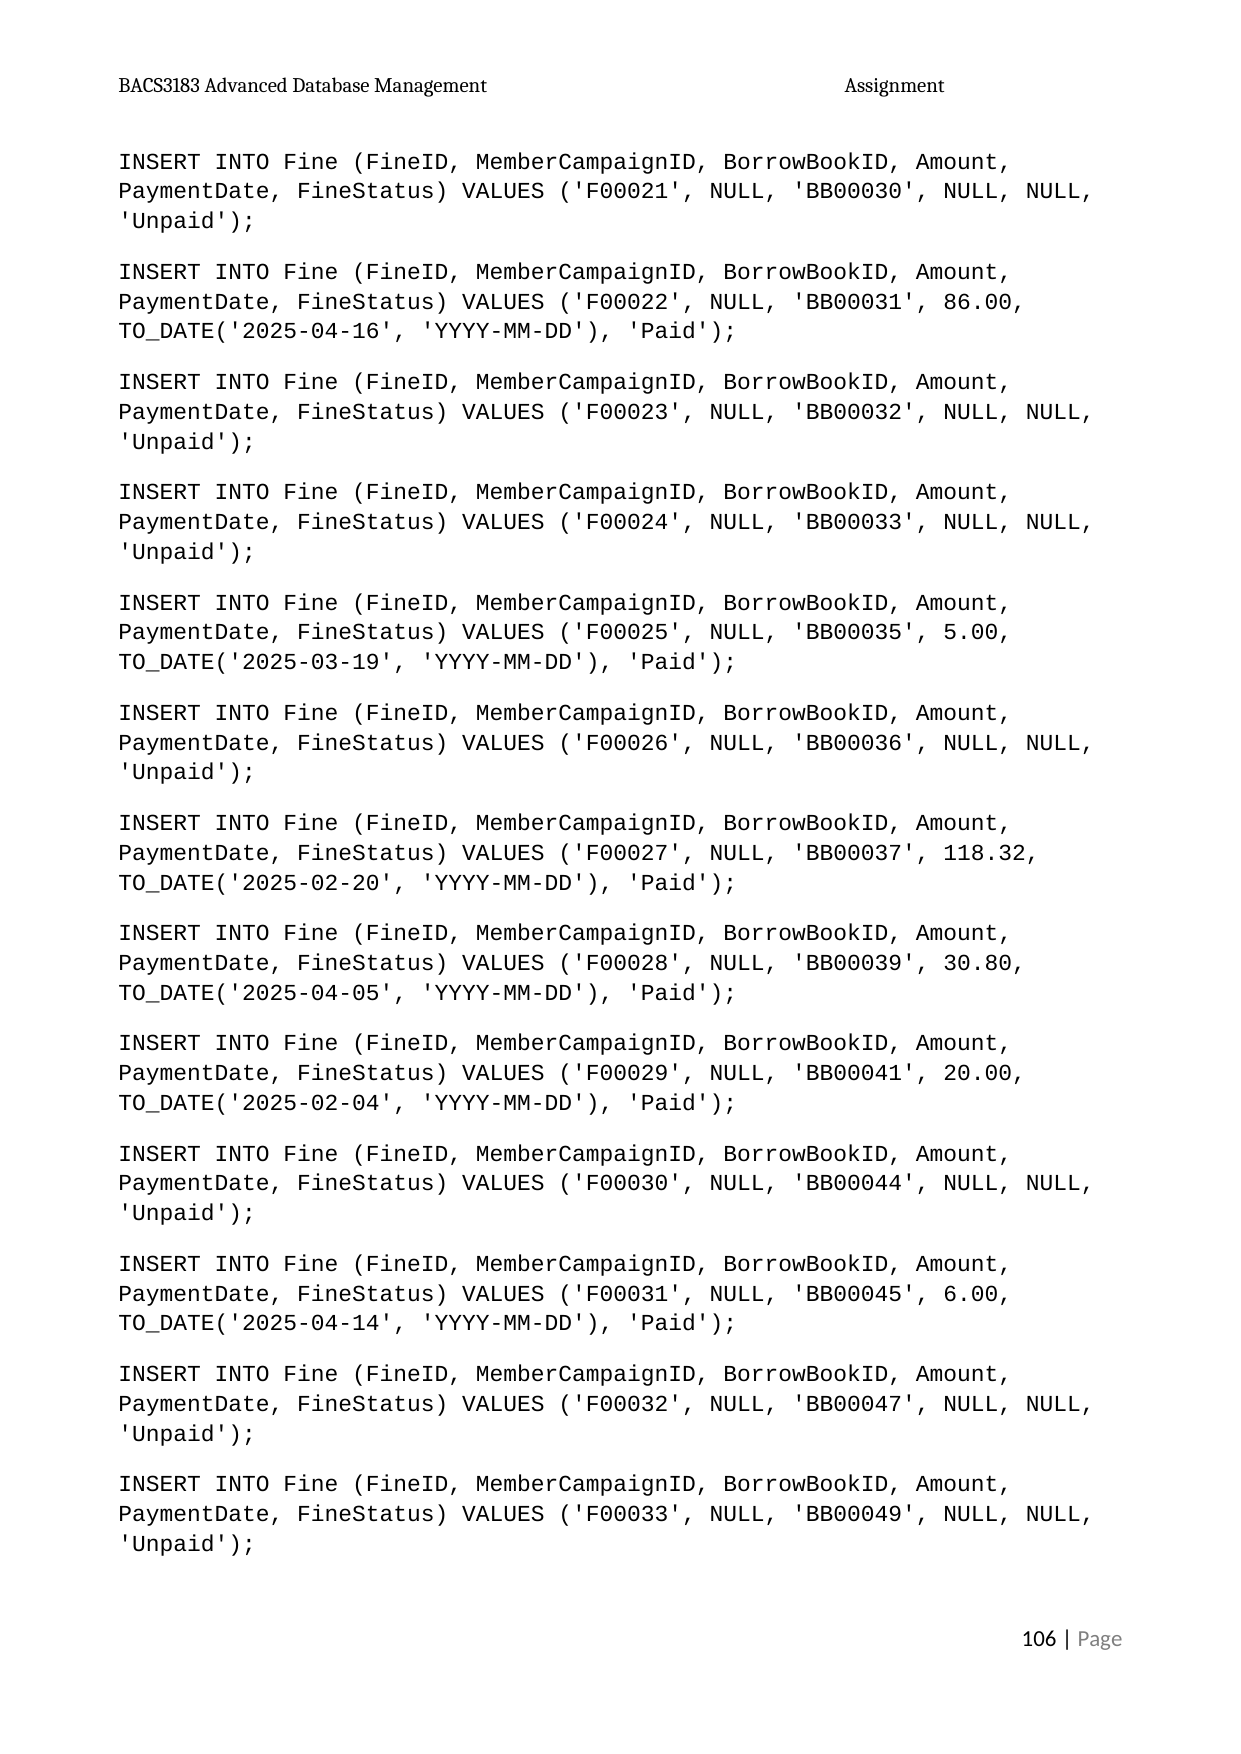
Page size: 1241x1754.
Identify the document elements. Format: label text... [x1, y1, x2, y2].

text INSERT INTO Fine (FineID, MemberCampaignID, BorrowBookID, Amount, PaymentDate, FineStatus) VALUES ('F00033', NULL, 'BB00049', NULL, NULL, 'Unpaid'); [118, 1472, 1122, 1558]
text INSERT INTO Fine (FineID, MemberCampaignID, BorrowBookID, Amount, PaymentDate, FineStatus) VALUES ('F00023', NULL, 'BB00032', NULL, NULL, 'Unpaid'); [118, 370, 1122, 456]
text INSERT INTO Fine (FineID, MemberCampaignID, BorrowBookID, Amount, PaymentDate, FineStatus) VALUES ('F00024', NULL, 'BB00033', NULL, NULL, 'Unpaid'); [118, 481, 1122, 566]
text INSERT INTO Fine (FineID, MemberCampaignID, BorrowBookID, Amount, PaymentDate, FineStatus) VALUES ('F00021', NULL, 'BB00030', NULL, NULL, 'Unpaid'); [118, 150, 1122, 236]
text INSERT INTO Fine (FineID, MemberCampaignID, BorrowBookID, Amount, PaymentDate, FineStatus) VALUES ('F00030', NULL, 'BB00044', NULL, NULL, 'Unpaid'); [118, 1142, 1122, 1227]
text INSERT INTO Fine (FineID, MemberCampaignID, BorrowBookID, Amount, PaymentDate, FineStatus) VALUES ('F00025', NULL, 'BB00035', 5.00, TO_DATE('2025-03-19', 'YYYY-MM-DD'), 'Paid'); [118, 591, 1122, 676]
text INSERT INTO Fine (FineID, MemberCampaignID, BorrowBookID, Amount, PaymentDate, FineStatus) VALUES ('F00032', NULL, 'BB00047', NULL, NULL, 'Unpaid'); [118, 1362, 1122, 1448]
text INSERT INTO Fine (FineID, MemberCampaignID, BorrowBookID, Amount, PaymentDate, FineStatus) VALUES ('F00029', NULL, 'BB00041', 20.00, TO_DATE('2025-02-04', 'YYYY-MM-DD'), 'Paid'); [118, 1032, 1122, 1117]
text INSERT INTO Fine (FineID, MemberCampaignID, BorrowBookID, Amount, PaymentDate, FineStatus) VALUES ('F00028', NULL, 'BB00039', 30.80, TO_DATE('2025-04-05', 'YYYY-MM-DD'), 'Paid'); [118, 921, 1122, 1007]
text INSERT INTO Fine (FineID, MemberCampaignID, BorrowBookID, Amount, PaymentDate, FineStatus) VALUES ('F00026', NULL, 'BB00036', NULL, NULL, 'Unpaid'); [118, 701, 1122, 787]
text INSERT INTO Fine (FineID, MemberCampaignID, BorrowBookID, Amount, PaymentDate, FineStatus) VALUES ('F00031', NULL, 'BB00045', 6.00, TO_DATE('2025-04-14', 'YYYY-MM-DD'), 'Paid'); [118, 1252, 1122, 1338]
text INSERT INTO Fine (FineID, MemberCampaignID, BorrowBookID, Amount, PaymentDate, FineStatus) VALUES ('F00027', NULL, 'BB00037', 118.32, TO_DATE('2025-02-20', 'YYYY-MM-DD'), 'Paid'); [118, 811, 1122, 897]
text INSERT INTO Fine (FineID, MemberCampaignID, BorrowBookID, Amount, PaymentDate, FineStatus) VALUES ('F00022', NULL, 'BB00031', 86.00, TO_DATE('2025-04-16', 'YYYY-MM-DD'), 'Paid'); [118, 260, 1122, 346]
